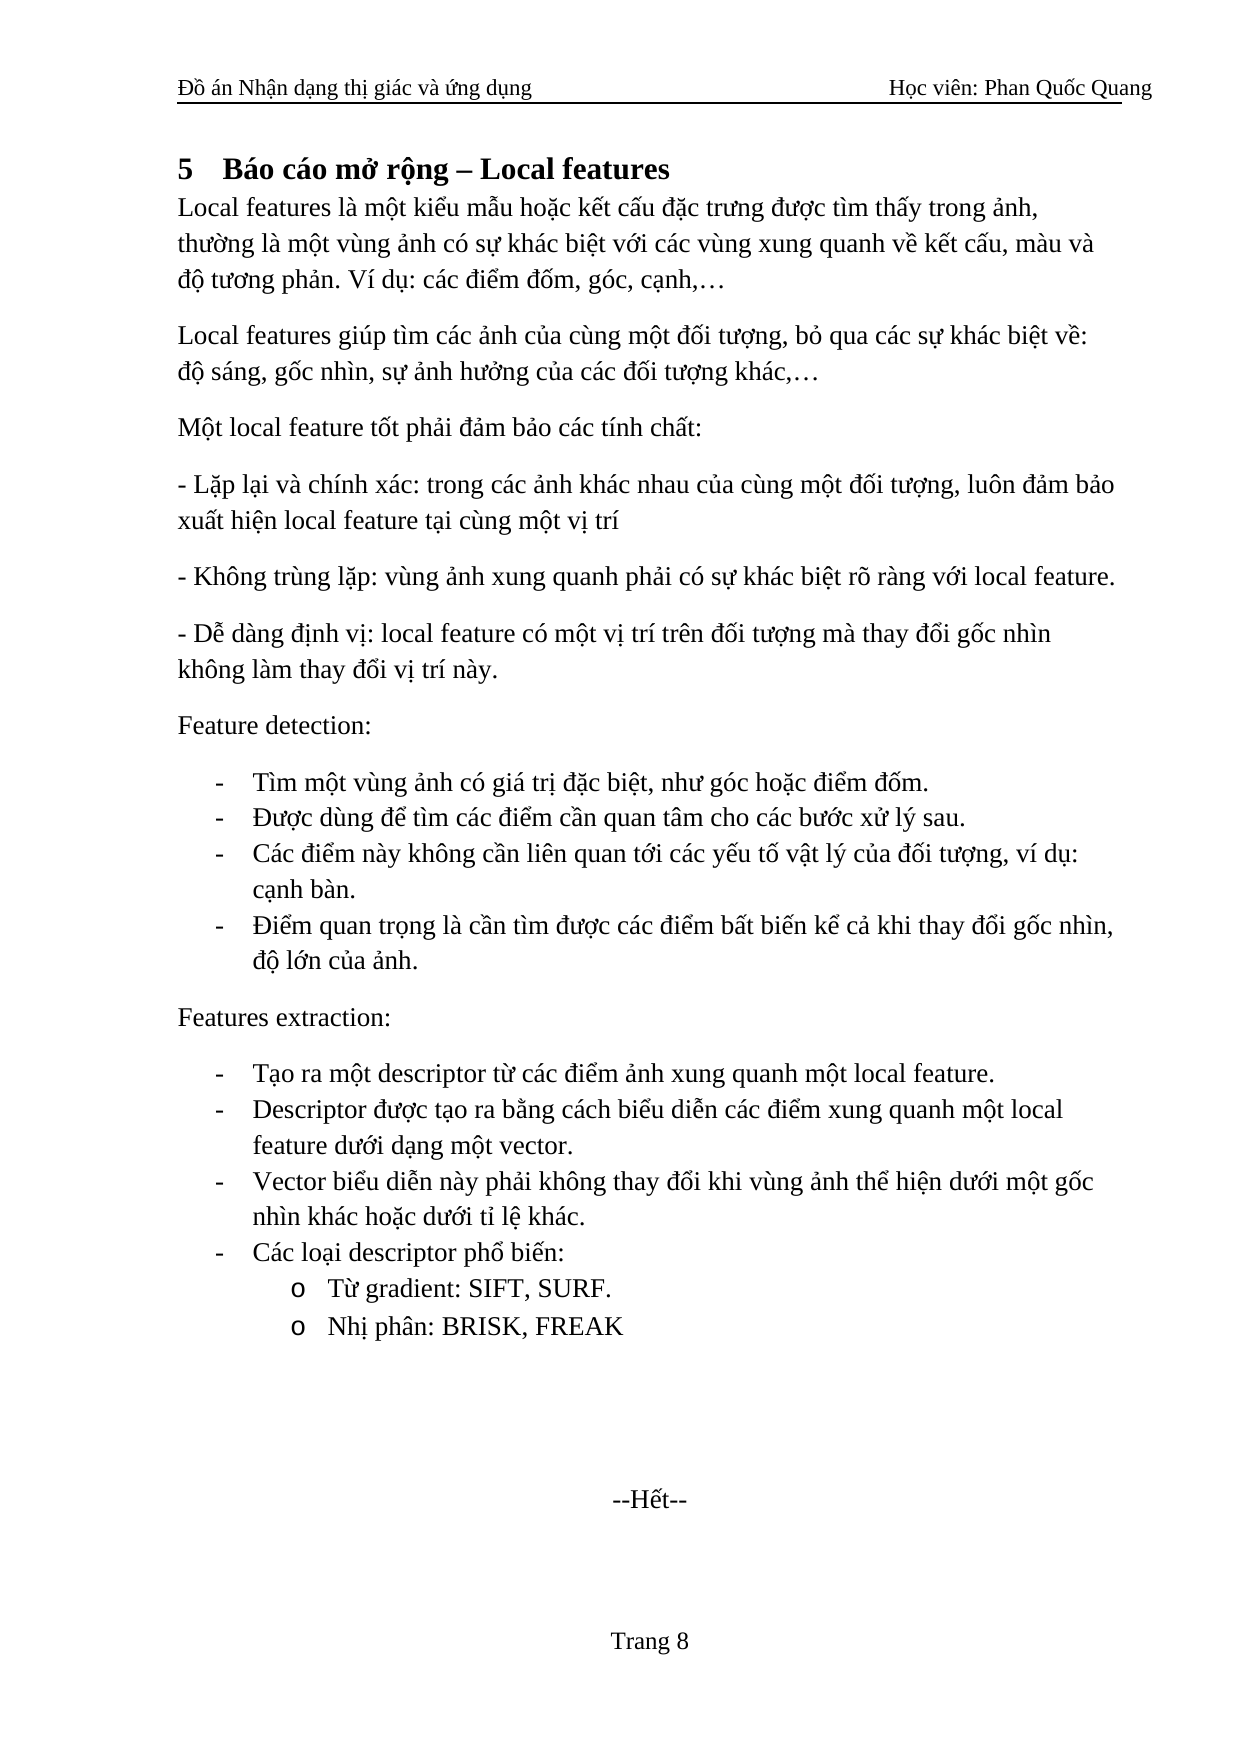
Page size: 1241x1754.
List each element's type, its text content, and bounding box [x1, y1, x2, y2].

text Features extraction: [177, 1001, 1122, 1032]
list Từ gradient: SIFT, SURF. [290, 1272, 1122, 1305]
text Feature detection: [177, 709, 1122, 740]
list Điểm quan trọng là cần tìm được các điểm bất biến kể cả khi thay đổi gốc nhìn, độ lớn của ảnh. [215, 909, 1122, 976]
subtitle Báo cáo mở rộng – Local features [177, 150, 1122, 186]
list Tạo ra một descriptor từ các điểm ảnh xung quanh một local feature. [215, 1058, 1122, 1089]
list Các điểm này không cần liên quan tới các yếu tố vật lý của đối tượng, ví dụ: cạnh bàn. [215, 837, 1122, 904]
text - Không trùng lặp: vùng ảnh xung quanh phải có sự khác biệt rõ ràng với local feature. [177, 560, 1122, 592]
text Một local feature tốt phải đảm bảo các tính chất: [177, 412, 1122, 443]
text Local features là một kiểu mẫu hoặc kết cấu đặc trưng được tìm thấy trong ảnh, thường là một vùng ảnh có sự khác biệt với các vùng xung quanh về kết cấu, màu và độ tương phản. Ví dụ: các điểm đốm, góc, cạnh,… [177, 191, 1122, 294]
list Descriptor được tạo ra bằng cách biểu diễn các điểm xung quanh một local feature dưới dạng một vector. [215, 1093, 1122, 1160]
list Vector biểu diễn này phải không thay đổi khi vùng ảnh thể hiện dưới một gốc nhìn khác hoặc dưới tỉ lệ khác. [215, 1165, 1122, 1232]
text - Lặp lại và chính xác: trong các ảnh khác nhau của cùng một đối tượng, luôn đảm bảo xuất hiện local feature tại cùng một vị trí [177, 468, 1122, 535]
list Được dùng để tìm các điểm cần quan tâm cho các bước xử lý sau. [215, 802, 1122, 833]
list Các loại descriptor phổ biến: [215, 1236, 1122, 1267]
text --Hết-- [177, 1483, 1122, 1514]
list Tìm một vùng ảnh có giá trị đặc biệt, như góc hoặc điểm đốm. [215, 766, 1122, 797]
list Nhị phân: BRISK, FREAK [290, 1310, 1122, 1344]
text Local features giúp tìm các ảnh của cùng một đối tượng, bỏ qua các sự khác biệt về: độ sáng, gốc nhìn, sự ảnh hưởng của các đối tượng khác,… [177, 319, 1122, 386]
text - Dễ dàng định vị: local feature có một vị trí trên đối tượng mà thay đổi gốc nhìn không làm thay đổi vị trí này. [177, 617, 1122, 684]
